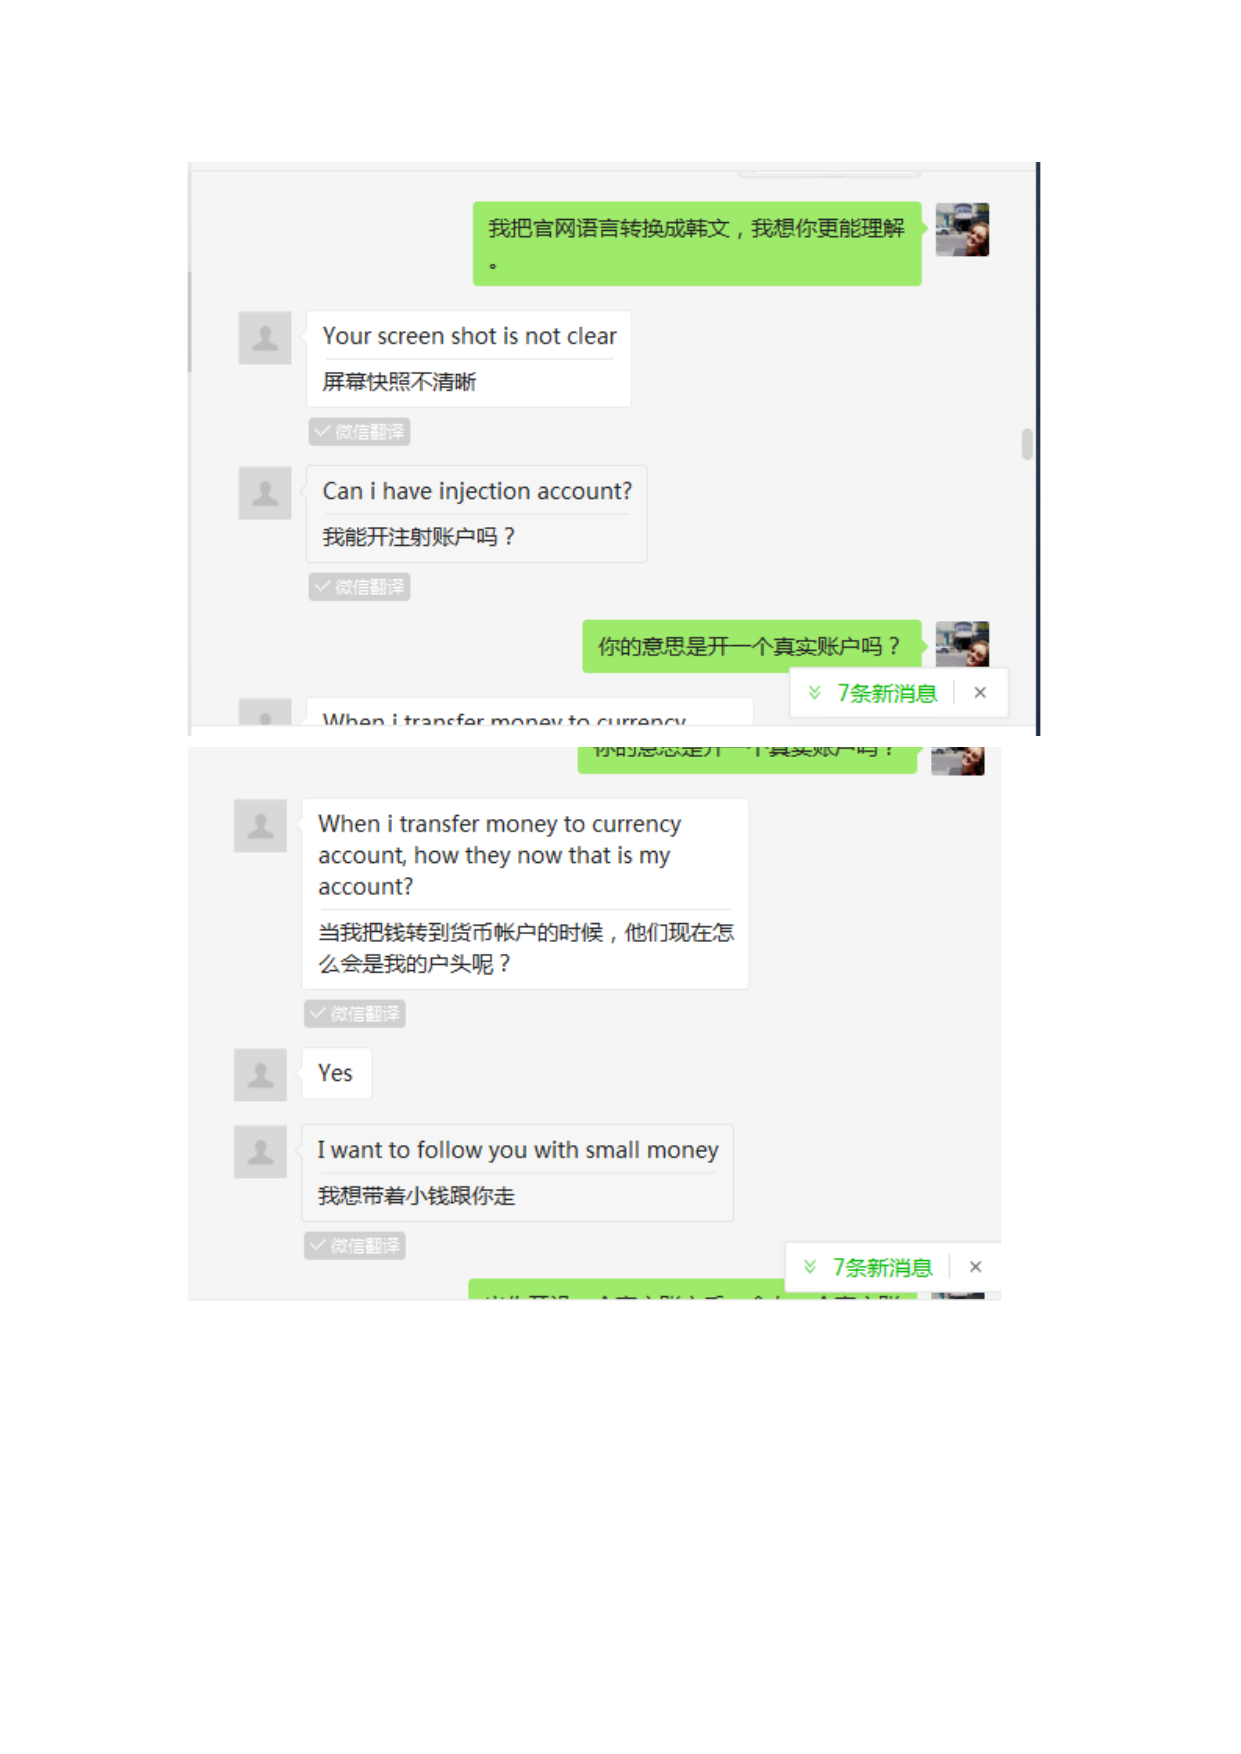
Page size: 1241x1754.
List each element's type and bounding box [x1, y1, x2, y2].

picture [187, 747, 1002, 1304]
picture [187, 162, 1041, 736]
